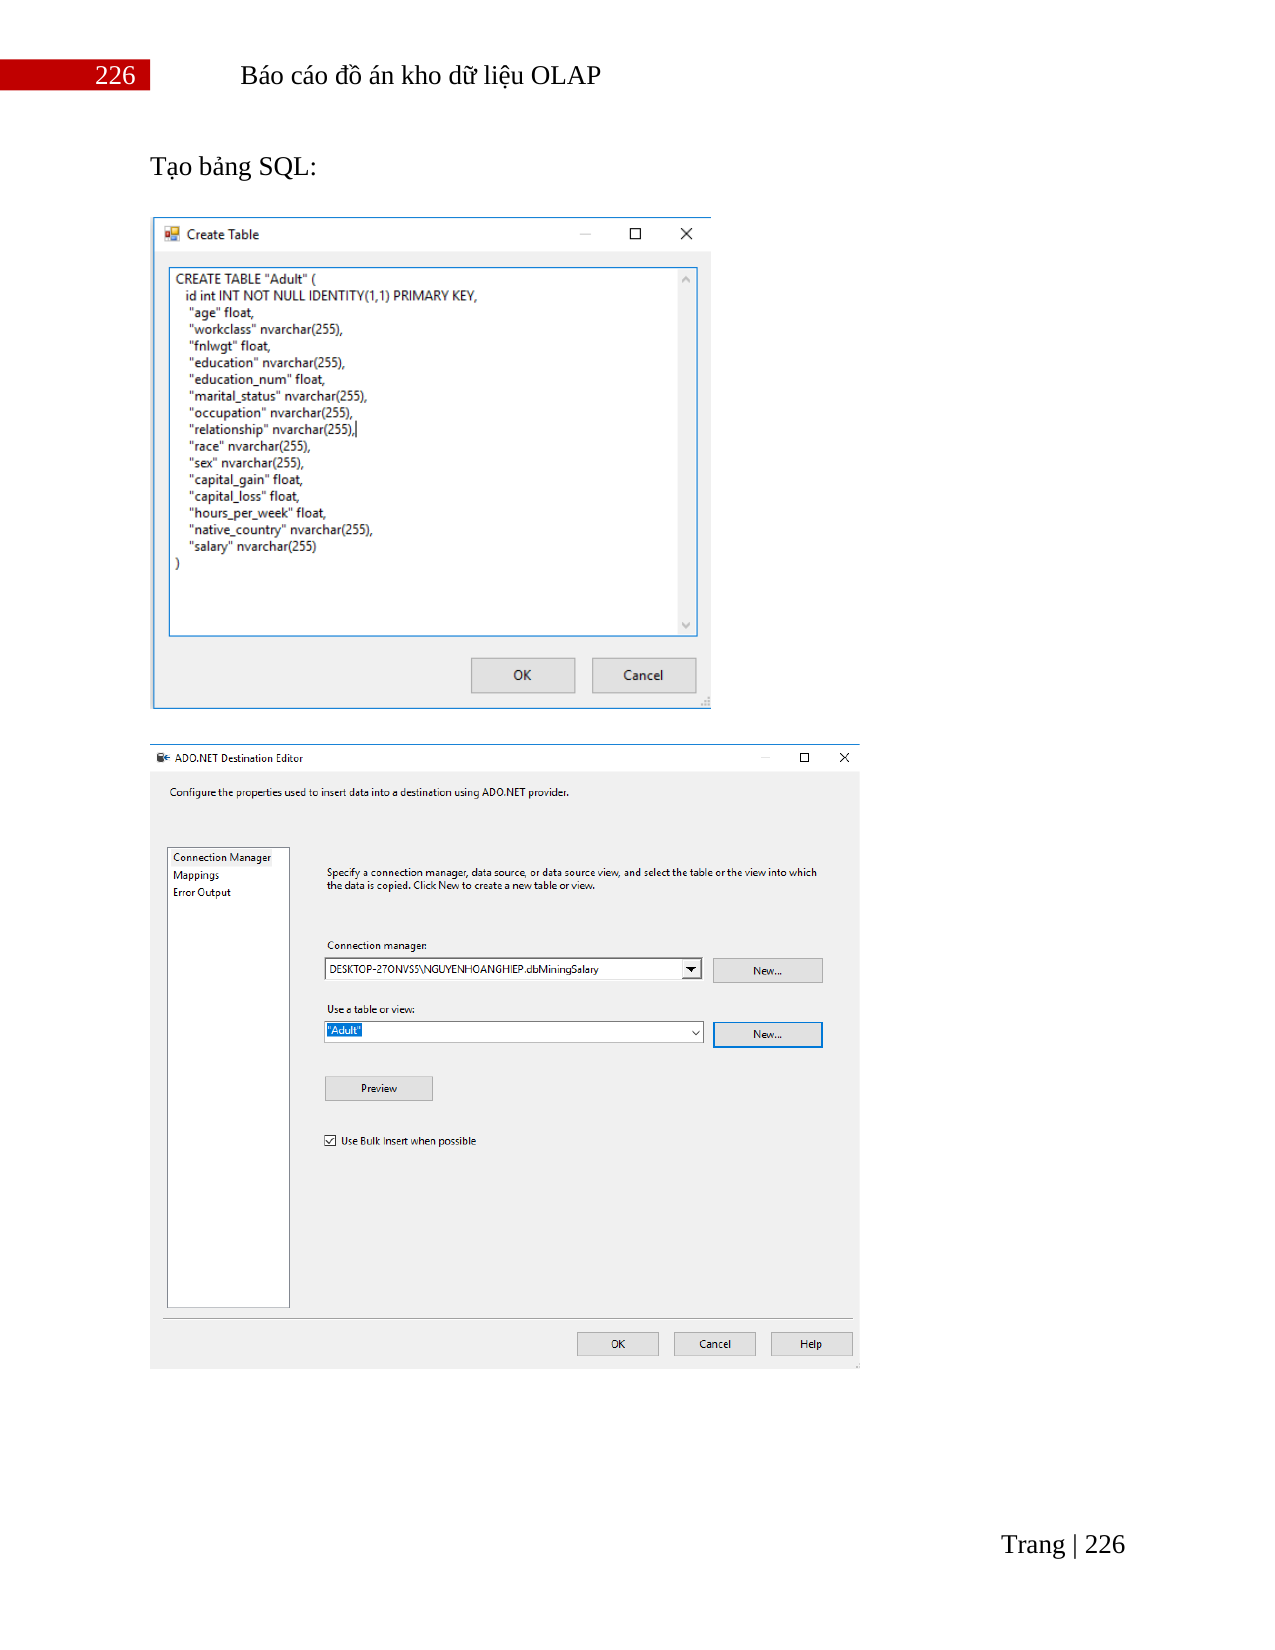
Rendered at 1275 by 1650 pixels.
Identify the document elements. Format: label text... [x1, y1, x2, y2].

picture [150, 217, 711, 709]
text Tạo bảng SQL: [150, 150, 1125, 181]
picture [150, 744, 860, 1369]
